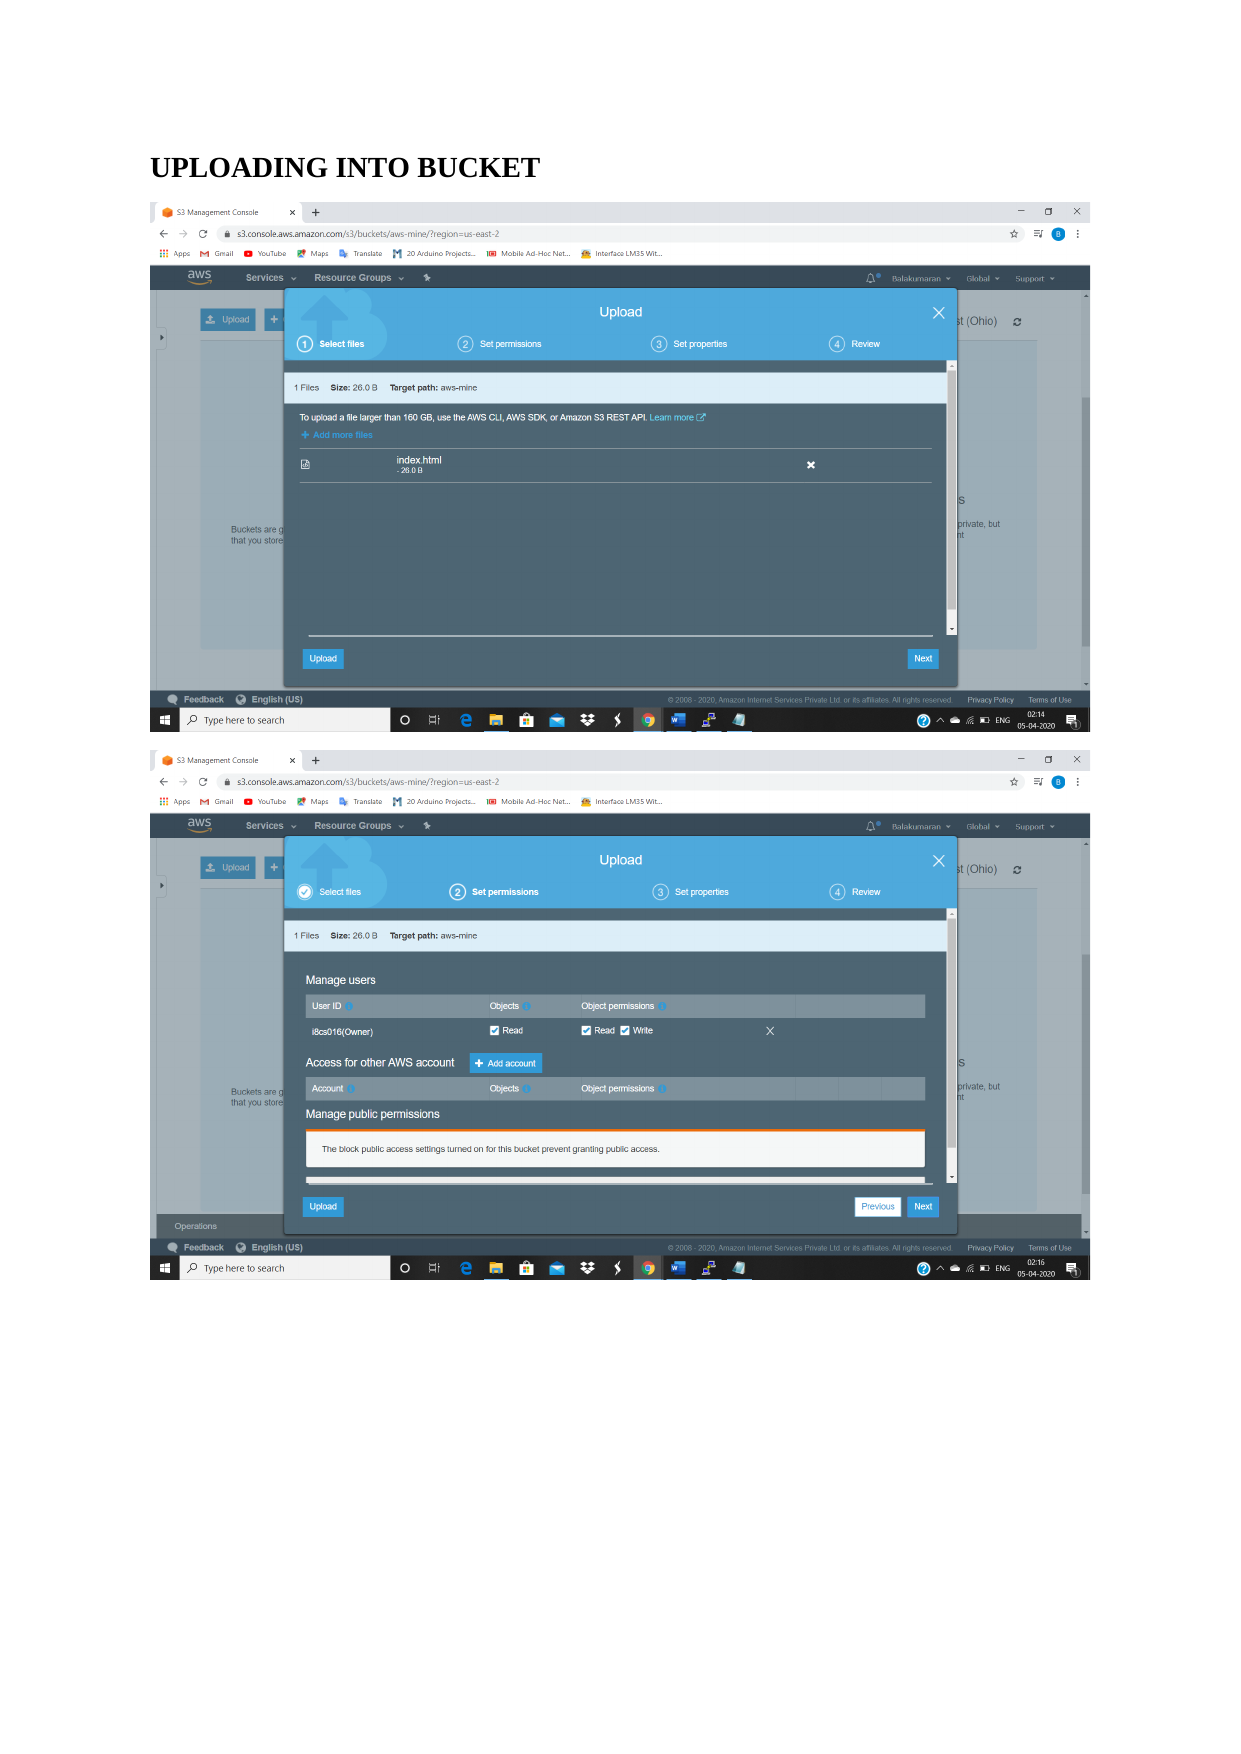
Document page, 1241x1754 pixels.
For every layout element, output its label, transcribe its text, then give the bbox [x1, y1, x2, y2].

picture [150, 750, 1091, 1280]
picture [150, 202, 1091, 732]
text UPLOADING INTO BUCKET [150, 150, 1090, 183]
